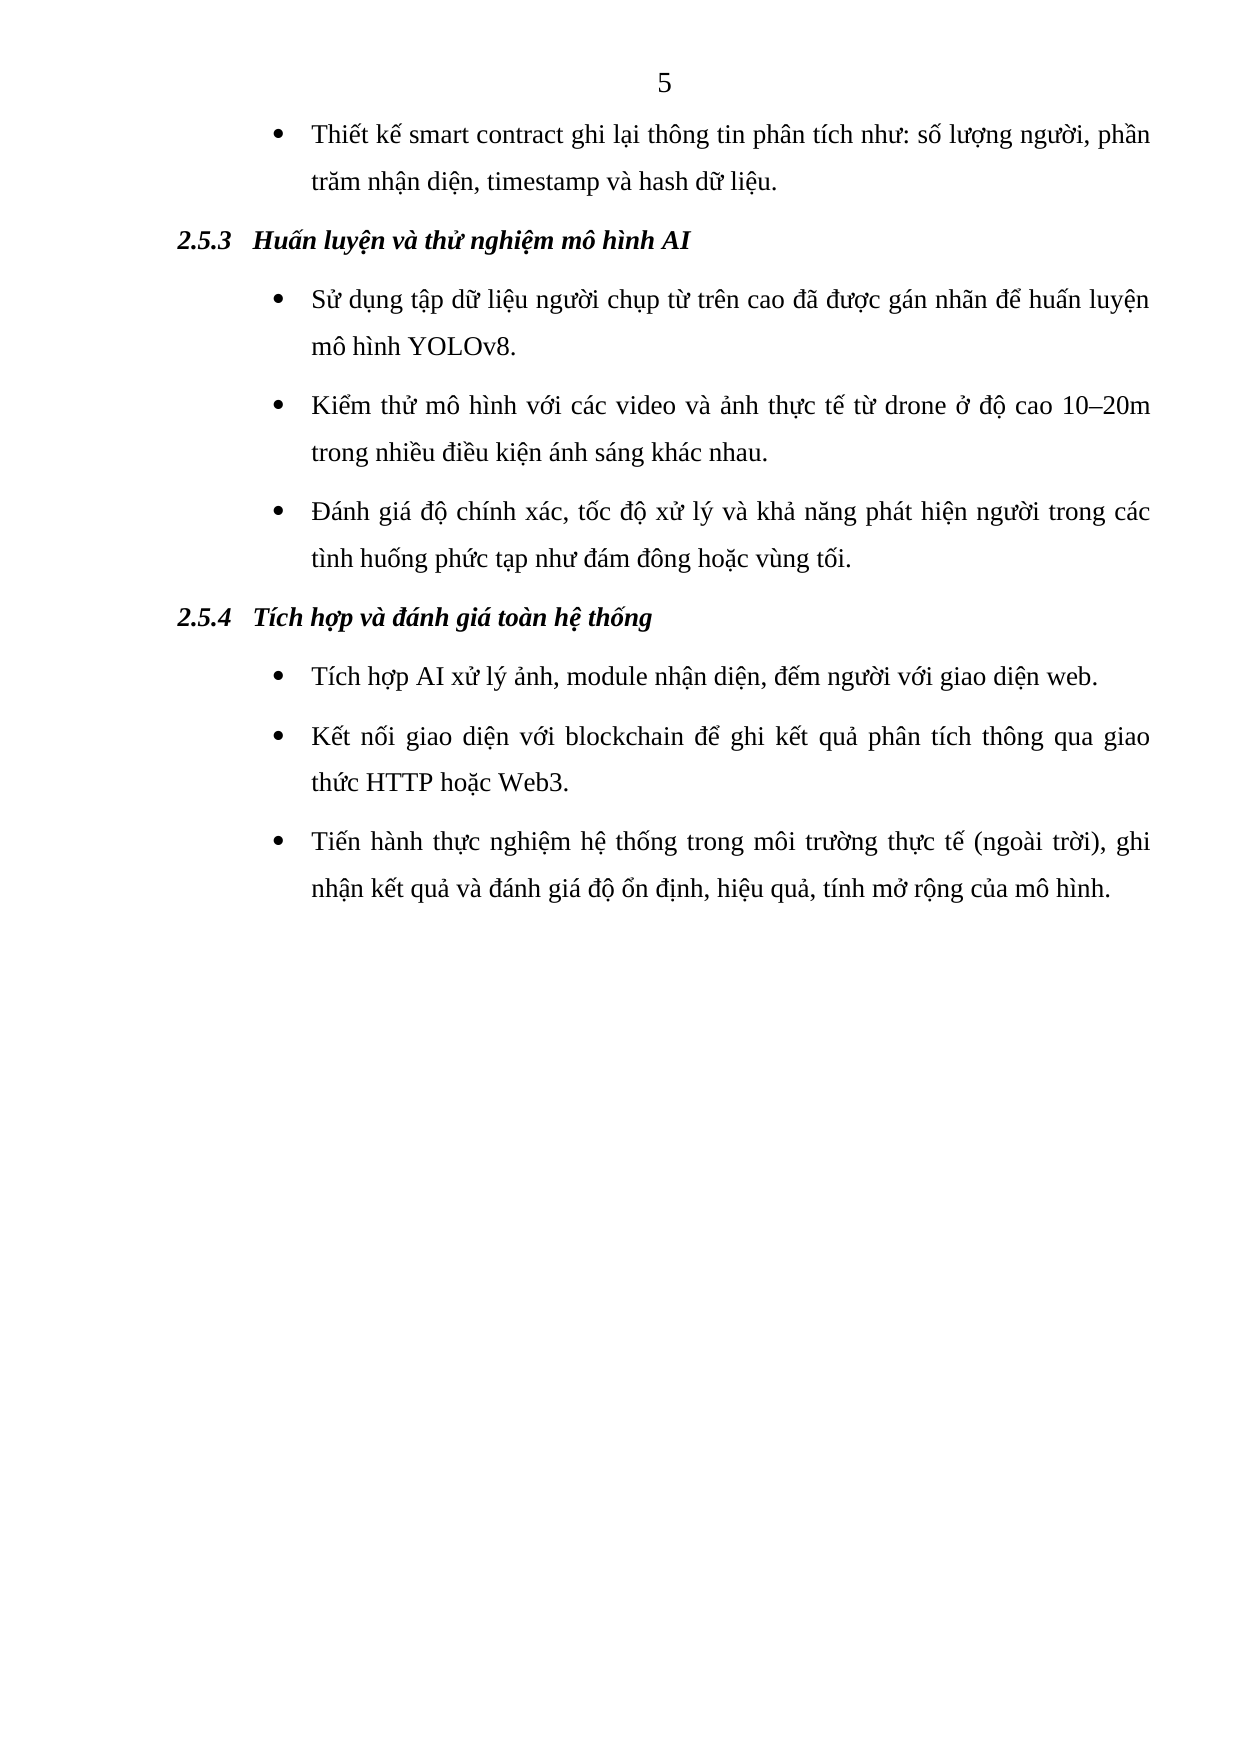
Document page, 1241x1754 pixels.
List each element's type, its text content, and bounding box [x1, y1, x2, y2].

list Kiểm thử mô hình với các video và ảnh thực tế từ drone ở độ cao 10–20m trong nhiều điều kiện ánh sáng khác nhau. [274, 389, 1152, 467]
subtitle Tích hợp và đánh giá toàn hệ thống [177, 601, 1152, 632]
list Kết nối giao diện với blockchain để ghi kết quả phân tích thông qua giao thức HTTP hoặc Web3. [274, 719, 1152, 797]
subtitle Huấn luyện và thử nghiệm mô hình AI [177, 224, 1152, 255]
list Đánh giá độ chính xác, tốc độ xử lý và khả năng phát hiện người trong các tình huống phức tạp như đám đông hoặc vùng tối. [274, 495, 1152, 573]
list Tiến hành thực nghiệm hệ thống trong môi trường thực tế (ngoài trời), ghi nhận kết quả và đánh giá độ ổn định, hiệu quả, tính mở rộng của mô hình. [274, 826, 1152, 903]
list Tích hợp AI xử lý ảnh, module nhận diện, đếm người với giao diện web. [274, 660, 1152, 691]
list Thiết kế smart contract ghi lại thông tin phân tích như: số lượng người, phần trăm nhận diện, timestamp và hash dữ liệu. [274, 118, 1152, 196]
list Sử dụng tập dữ liệu người chụp từ trên cao đã được gán nhãn để huấn luyện mô hình YOLOv8. [274, 283, 1152, 361]
